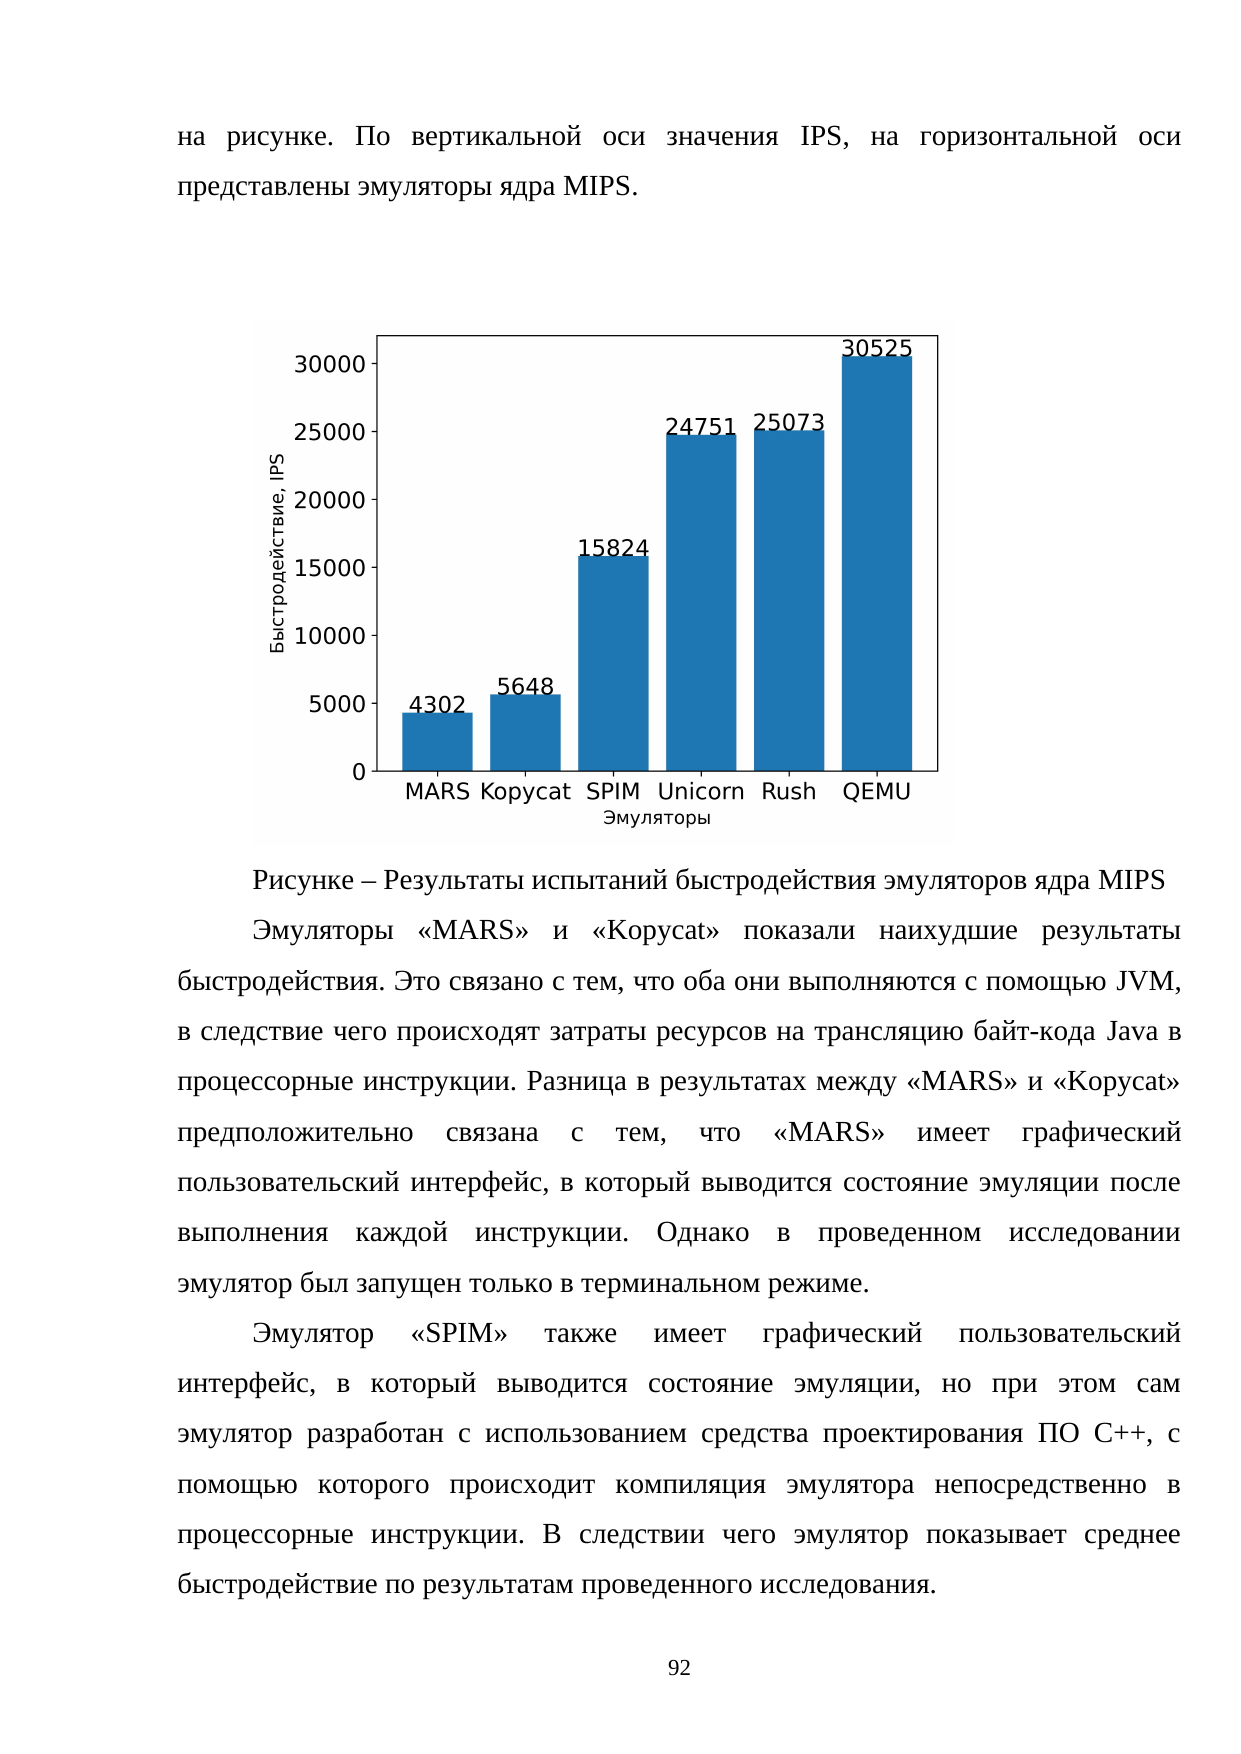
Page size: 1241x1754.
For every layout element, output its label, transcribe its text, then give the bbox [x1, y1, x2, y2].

picture [252, 319, 954, 846]
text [177, 118, 1182, 202]
text Рисунке – Результаты испытаний быстродействия эмуляторов ядра MIPS [177, 862, 1182, 896]
text Эмуляторы «MARS» и «Kopycat» показали наихудшие результаты быстродействия. Это связано с тем, что оба они выполняются с помощью JVM, в следствие чего происходят затраты ресурсов на трансляцию байт-кода Java в процессорные инструкции. Разница в результатах между «MARS» и «Kopycat» предположительно связана с тем, что «MARS» имеет графический пользовательский интерфейс, в который выводится состояние эмуляции после выполнения каждой инструкции. Однако в проведенном исследовании эмулятор был запущен только в терминальном режиме. [177, 912, 1182, 1298]
text Эмулятор «SPIM» также имеет графический пользовательский интерфейс, в который выводится состояние эмуляции, но при этом сам эмулятор разработан с использованием средства проектирования ПО С++, с помощью которого происходит компиляция эмулятора непосредственно в процессорные инструкции. В следствии чего эмулятор показывает среднее быстродействие по результатам проведенного исследования. [177, 1315, 1182, 1600]
